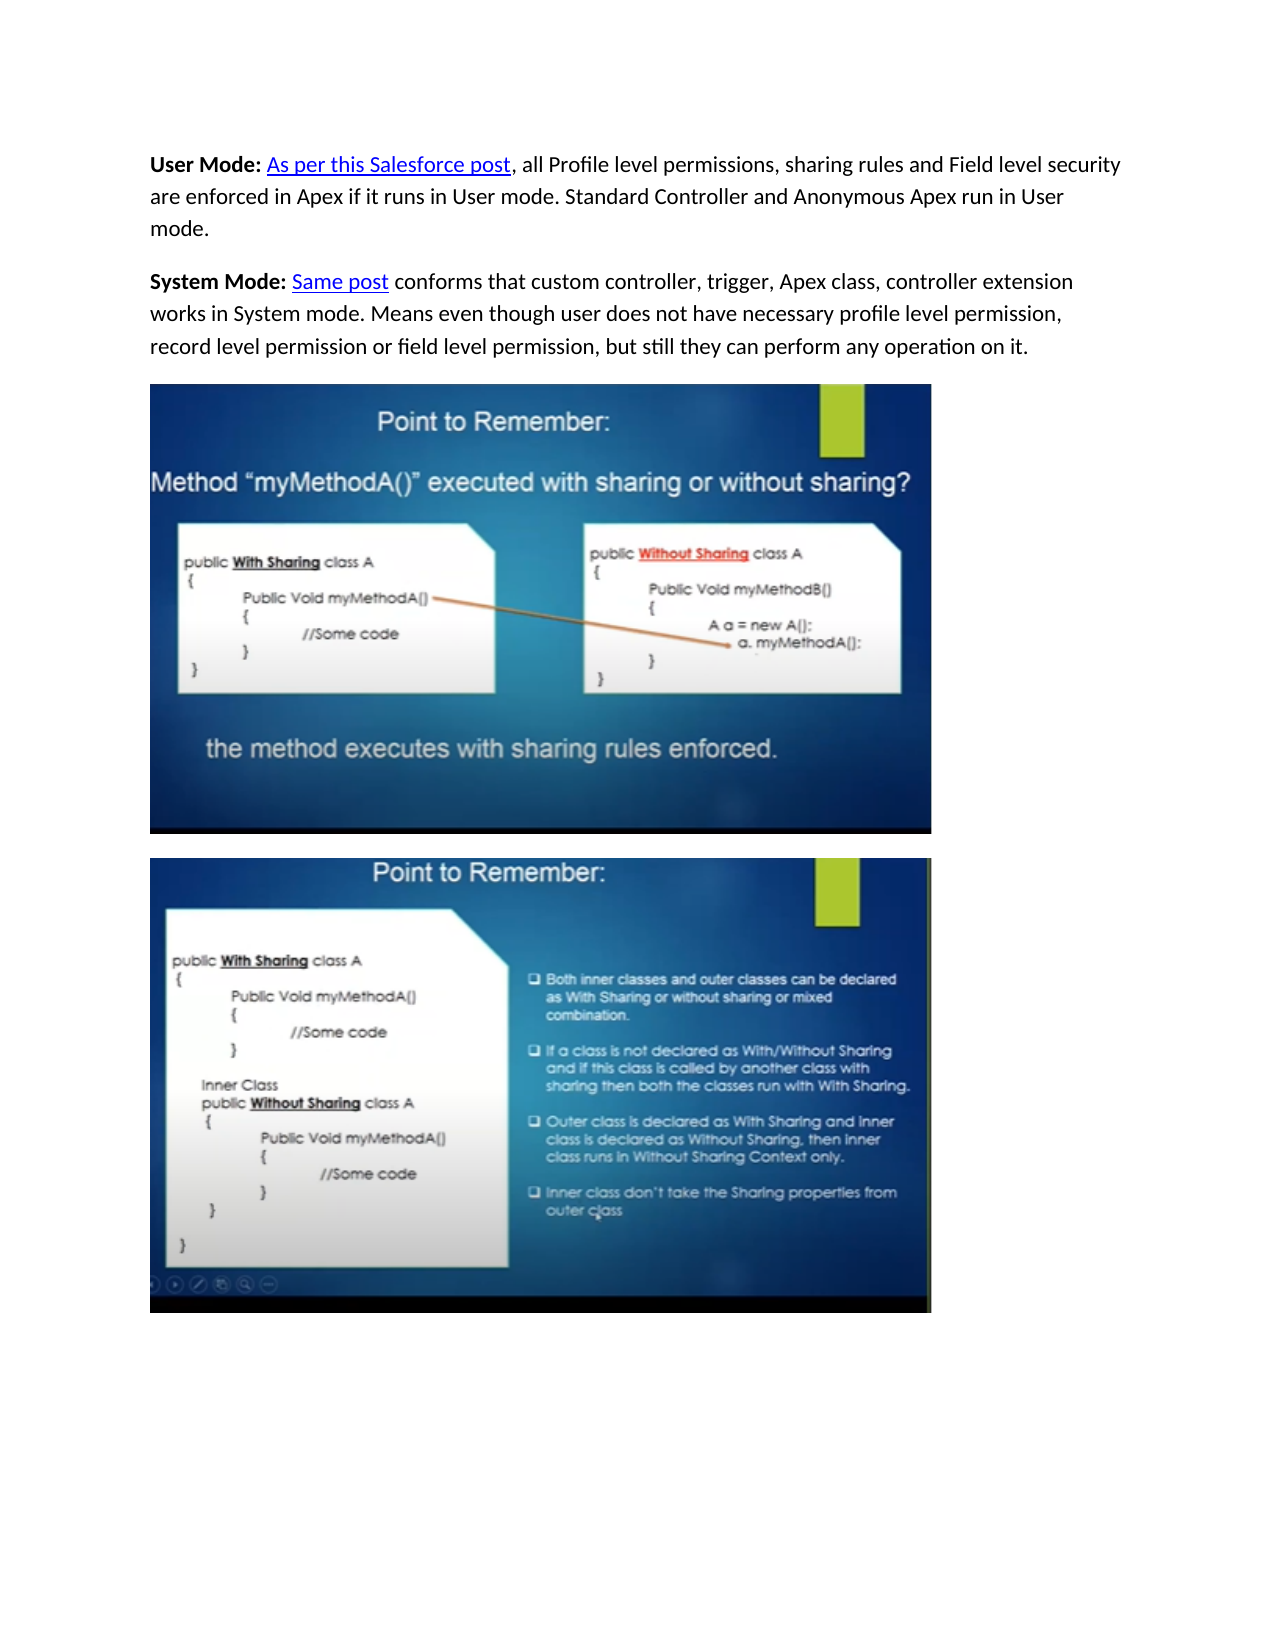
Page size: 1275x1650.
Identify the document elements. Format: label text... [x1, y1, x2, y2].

text User Mode: As per this Salesforce post, all Profile level permissions, sharing rules and Field level security are enforced in Apex if it runs in User mode. Standard Controller and Anonymous Apex run in User mode. [150, 150, 1125, 242]
picture [150, 858, 932, 1313]
text System Mode: Same post conforms that custom controller, trigger, Apex class, controller extension works in System mode. Means even though user does not have necessary profile level permission, record level permission or field level permission, but still they can perform any operation on it. [150, 267, 1125, 360]
picture [150, 384, 932, 834]
